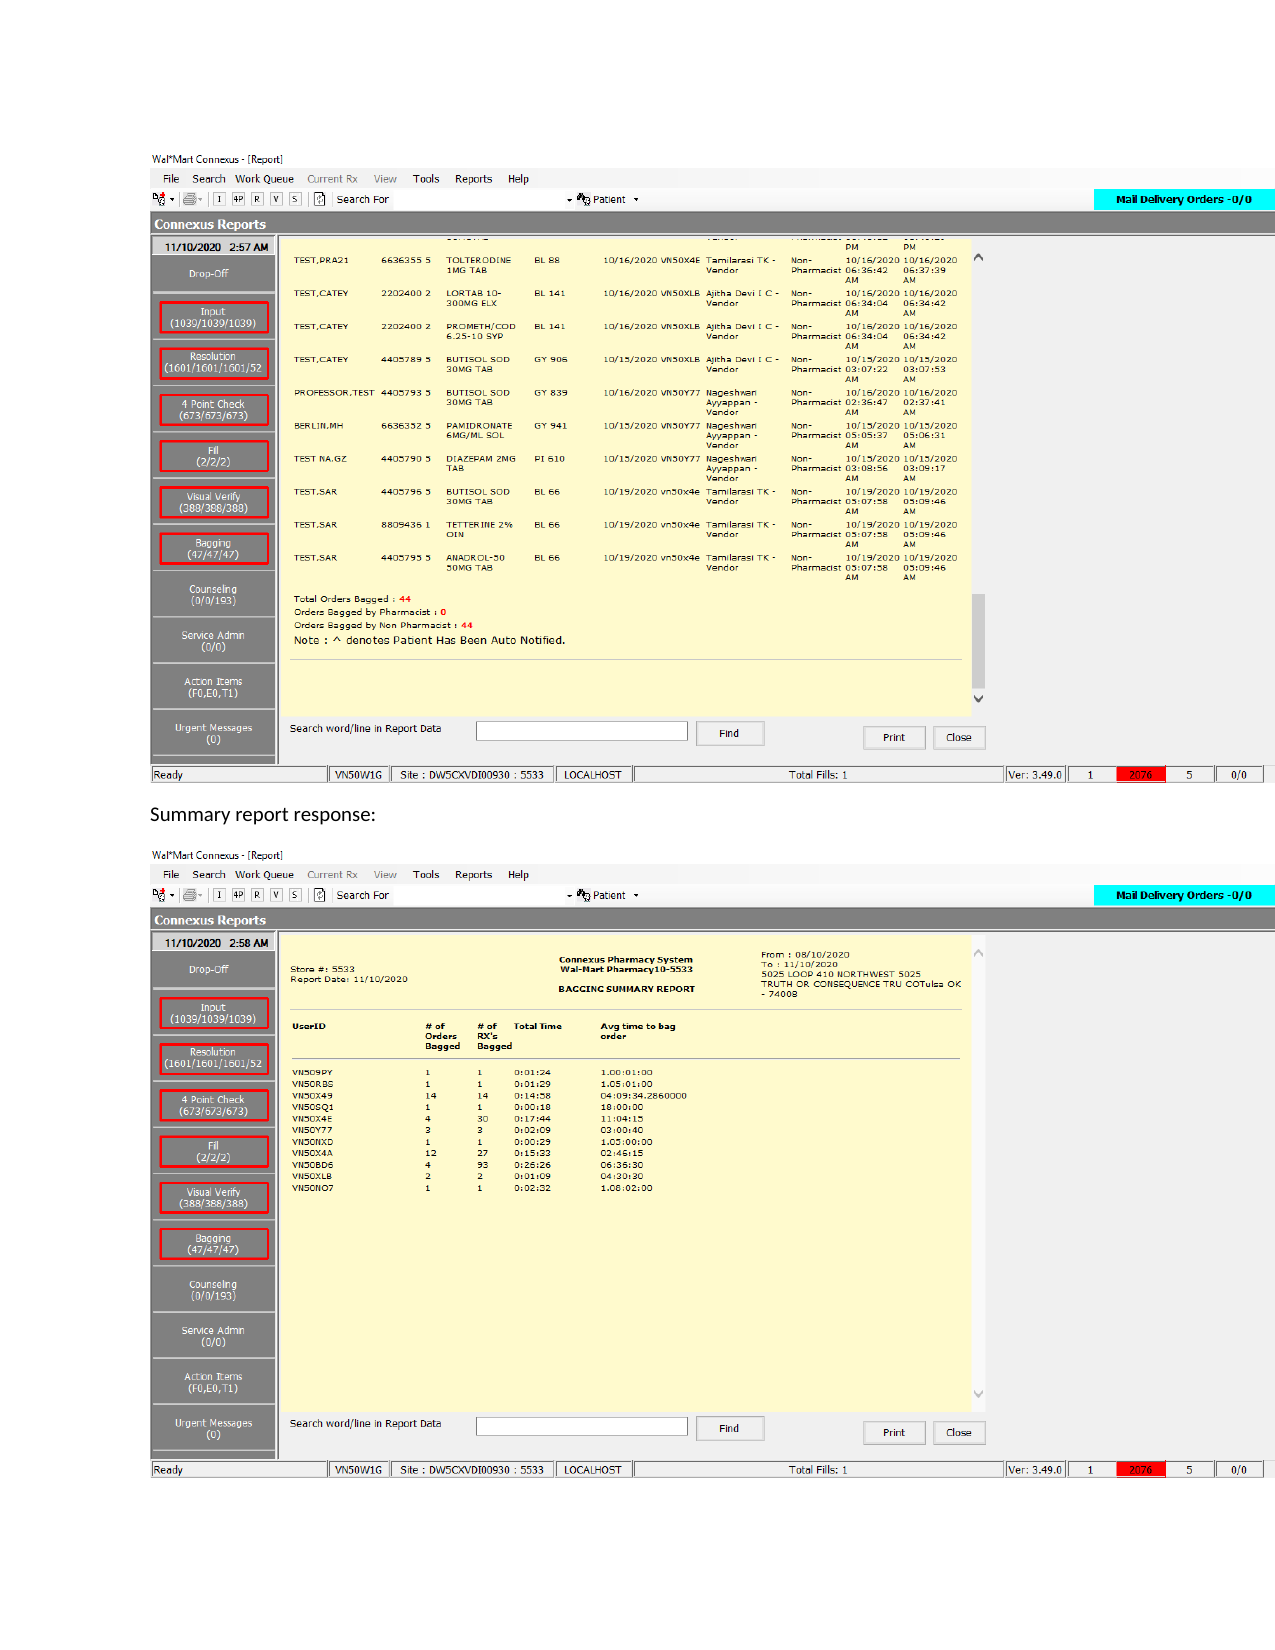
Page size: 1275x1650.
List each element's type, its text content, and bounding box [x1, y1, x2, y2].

picture [150, 845, 1275, 1478]
picture [150, 150, 1275, 783]
text Summary report response: [150, 801, 1125, 827]
